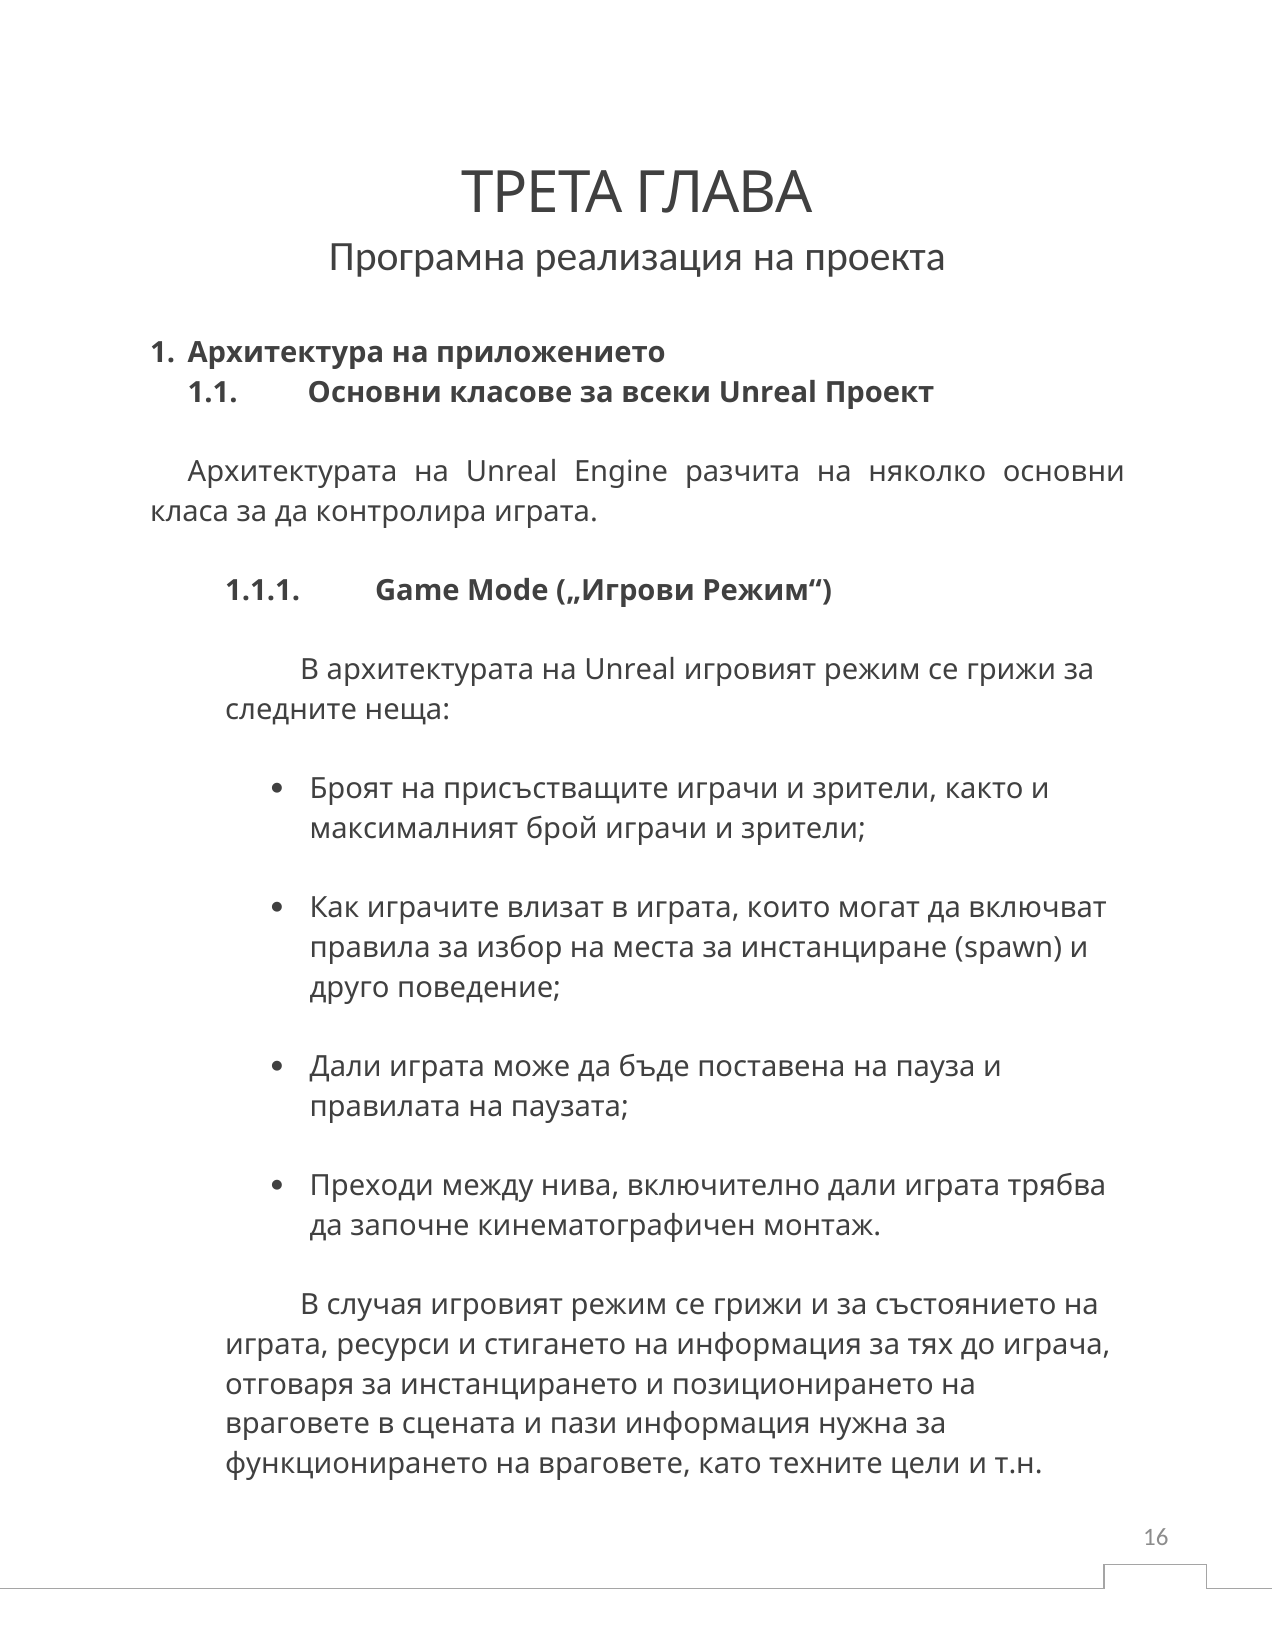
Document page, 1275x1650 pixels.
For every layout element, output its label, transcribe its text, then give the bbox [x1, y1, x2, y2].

text Архитектурата на Unreal Engine разчита на няколко основни класа за да контролира играта. [150, 450, 1125, 529]
title ТРЕТА ГЛАВА [150, 150, 1125, 229]
list Дали играта може да бъде поставена на пауза и правилата на паузата; [272, 1046, 1125, 1125]
text В архитектурата на Unreal игровият режим се грижи за следните неща: [225, 649, 1125, 728]
text В случая игровият режим се грижи и за състоянието на играта, ресурси и стигането на информация за тях до играча, отговаря за инстанцирането и позиционирането на враговете в сцената и пази информация нужна за функционирането на враговете, като техните цели и т.н. [225, 1284, 1125, 1482]
list Броят на присъстващите играчи и зрители, както и максималният брой играчи и зрители; [272, 768, 1125, 847]
list Преходи между нива, включително дали играта трябва да започне кинематографичен монтаж. [272, 1164, 1125, 1244]
list Как играчите влизат в играта, които могат да включват правила за избор на места за инстанциране (spawn) и друго поведение; [272, 887, 1125, 1006]
text Програмна реализация на проекта [150, 229, 1125, 280]
list Game Mode („Игрови Режим“) [225, 569, 1125, 609]
list Основни класове за всеки Unreal Проект [187, 371, 1125, 411]
list Архитектура на приложението [150, 331, 1125, 371]
